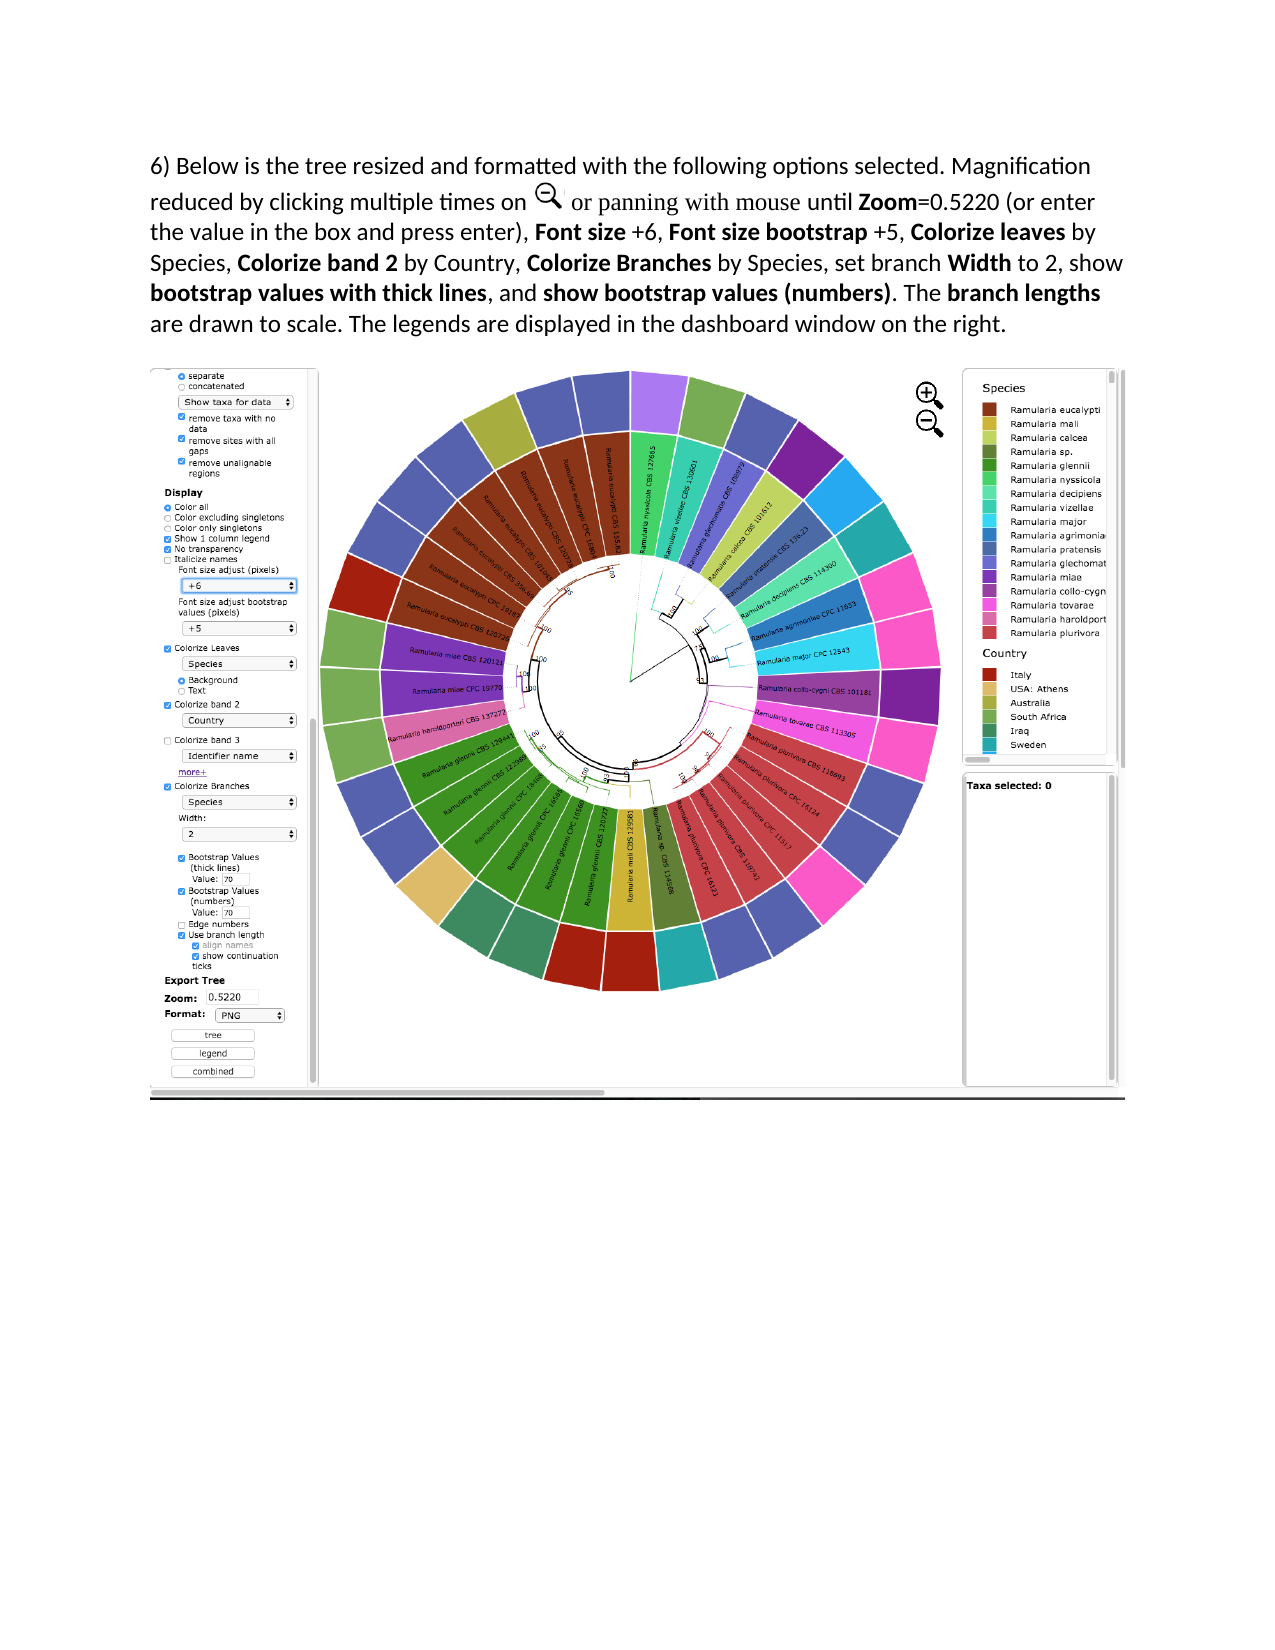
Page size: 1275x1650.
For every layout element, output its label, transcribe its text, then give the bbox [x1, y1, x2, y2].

picture [150, 368, 1125, 1100]
picture [533, 180, 565, 210]
text 6) Below is the tree resized and formatted with the following options selected. Magnification reduced by clicking multiple times on or panning with mouse until Zoom=0.5220 (or enter the value in the box and press enter), Font size +6, Font size bootstrap +5, Colorize leaves by Species, Colorize band 2 by Country, Colorize Branches by Species, set branch Width to 2, show bootstrap values with thick lines, and show bootstrap values (numbers). The branch lengths are drawn to scale. The legends are displayed in the dashboard window on the right. [150, 150, 1125, 338]
